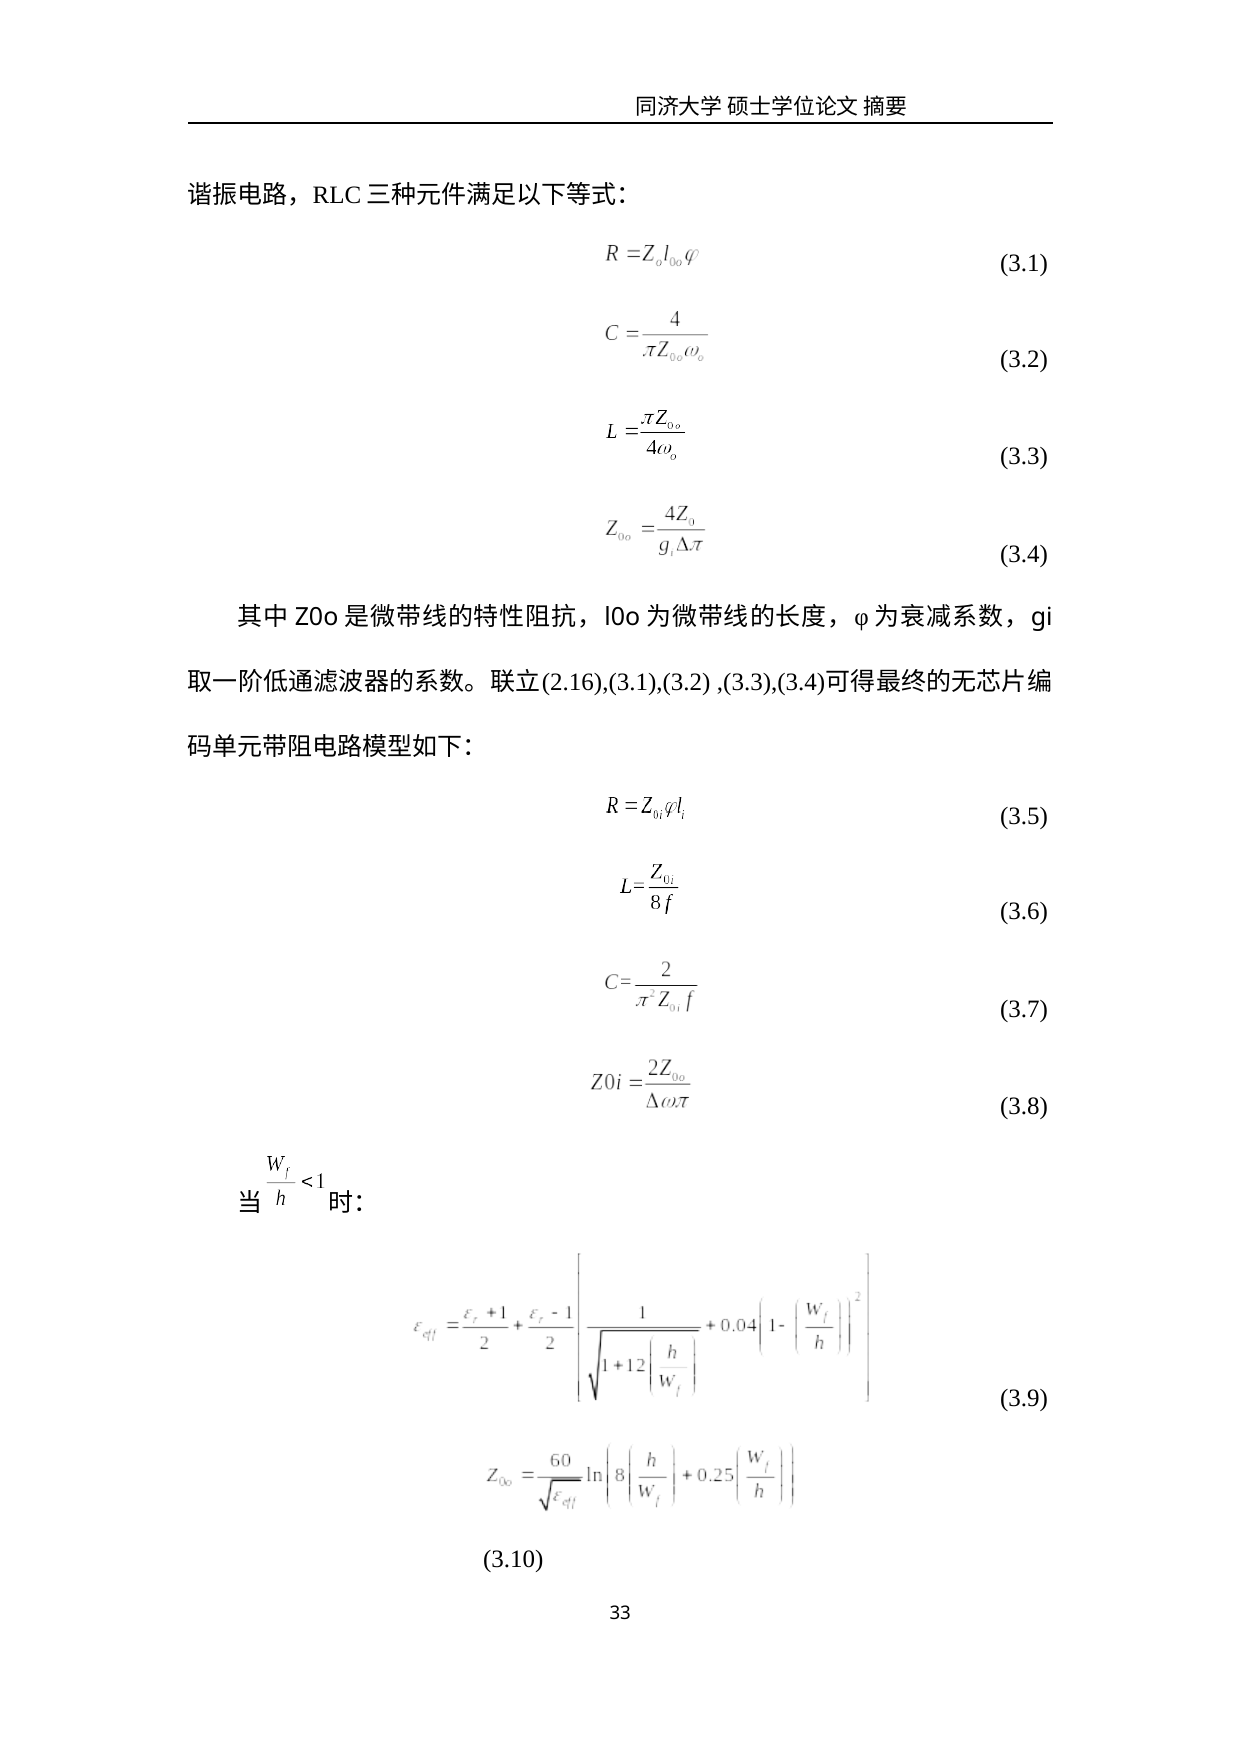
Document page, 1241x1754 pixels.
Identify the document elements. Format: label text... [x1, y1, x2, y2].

text (3.2) [187, 290, 1053, 387]
text (3.9) [187, 1232, 1053, 1427]
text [187, 160, 1053, 225]
text (3.4) [187, 485, 1053, 582]
text (3.6) [187, 842, 1053, 940]
text (3.5) [187, 777, 1053, 842]
text 当时： [187, 1135, 1053, 1232]
text (3.7) [187, 940, 1053, 1037]
text 其中Z0o是微带线的特性阻抗，l0o为微带线的长度，φ为衰减系数，gi取一阶低通滤波器的系数。联立(2.16),(3.1),(3.2) ,(3.3),(3.4)可得最终的无芯片编码单元带阻电路模型如下： [187, 582, 1053, 777]
text (3.10) [187, 1427, 1053, 1590]
text (3.8) [187, 1037, 1053, 1135]
text (3.1) [187, 225, 1053, 290]
text (3.3) [187, 387, 1053, 485]
